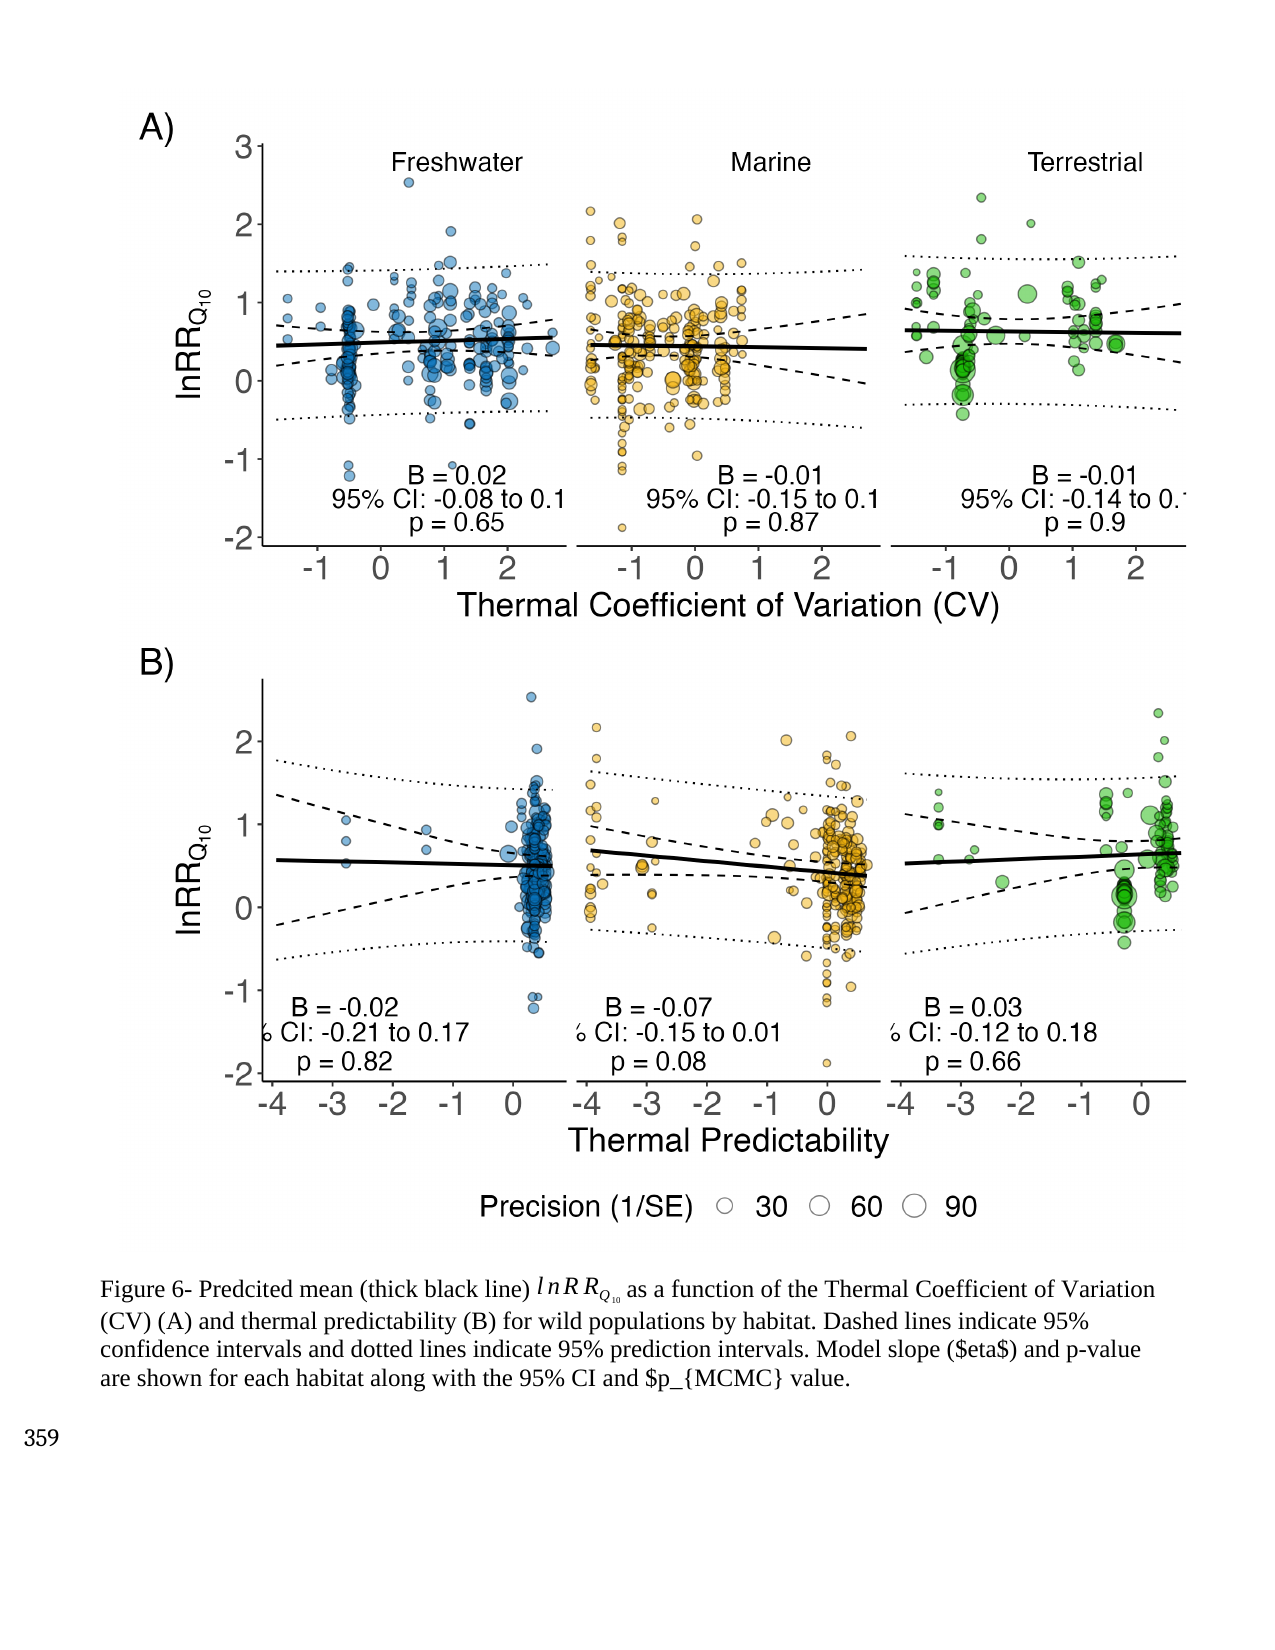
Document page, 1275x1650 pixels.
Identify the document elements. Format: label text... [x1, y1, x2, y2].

table_header Figure 6- Predcited mean (thick black line) as a function of the Thermal Coefficient of Variation (CV) (A) and thermal predictability (B) for wild populations by habitat. Dashed lines indicate 95% confidence intervals and dotted lines indicate 95% prediction intervals. Model slope ($eta$) and p-value are shown for each habitat along with the 95% CI and $p_{MCMC} value. [89, 89, 1186, 1404]
picture [118, 88, 1187, 1252]
